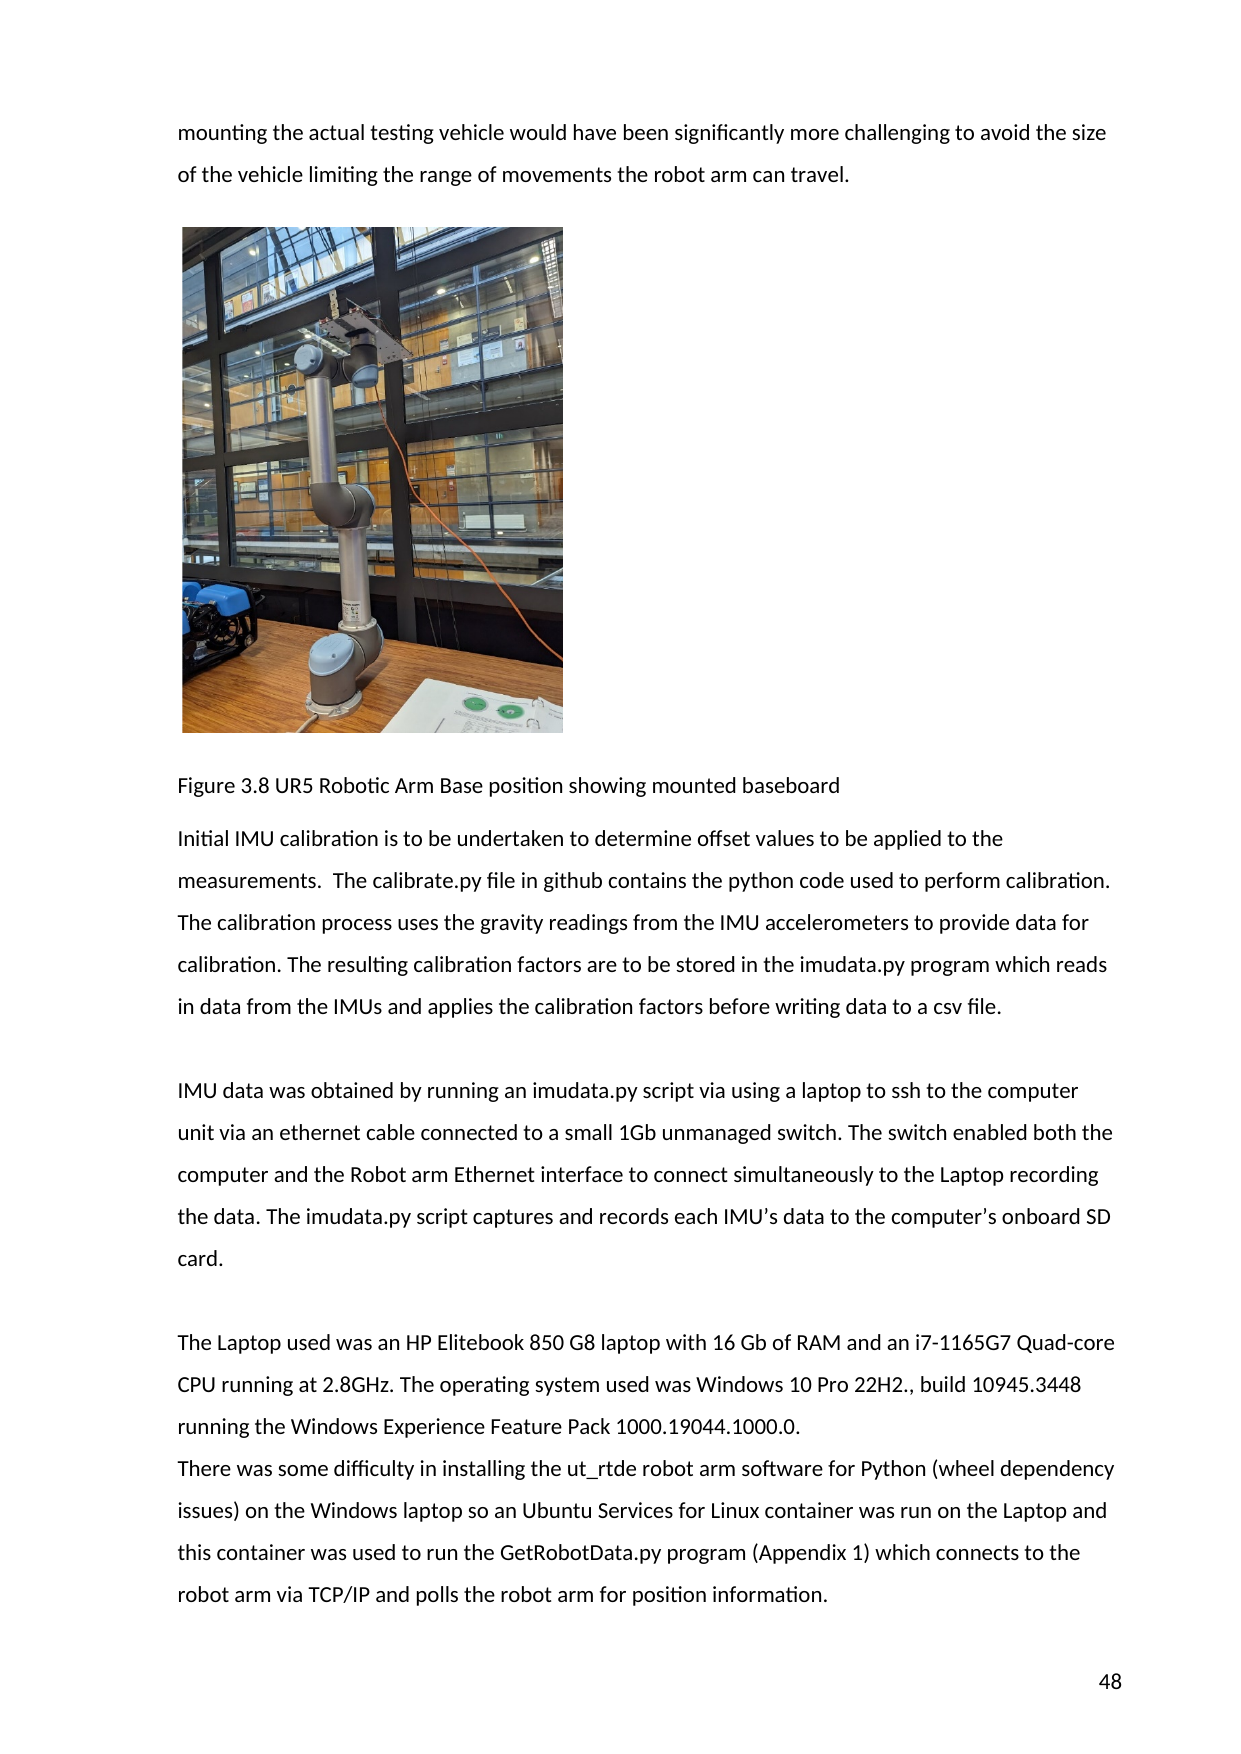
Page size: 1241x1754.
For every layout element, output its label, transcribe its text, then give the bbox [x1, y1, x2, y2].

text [177, 824, 1122, 1608]
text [177, 118, 1122, 188]
picture [182, 227, 563, 733]
